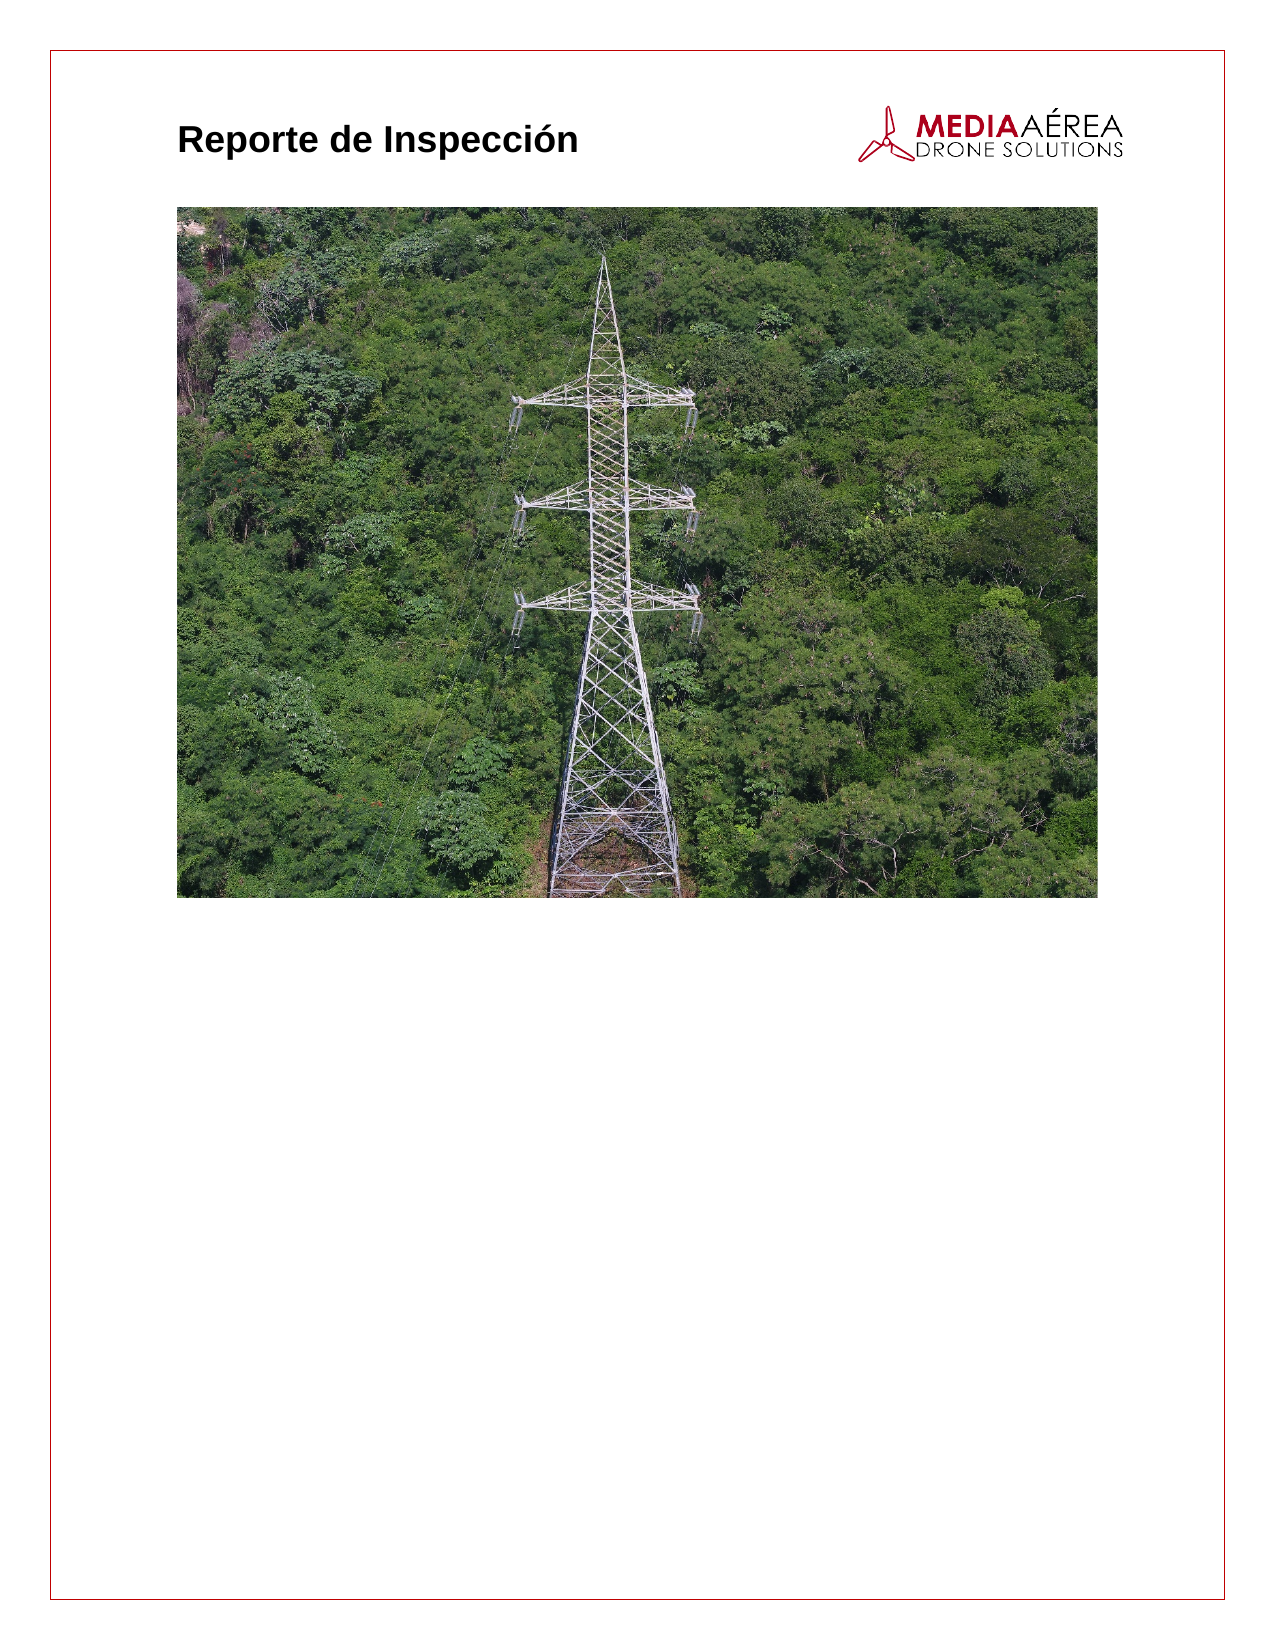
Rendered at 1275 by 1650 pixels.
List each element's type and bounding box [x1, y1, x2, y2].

picture [177, 207, 1098, 898]
picture [916, 108, 1123, 157]
